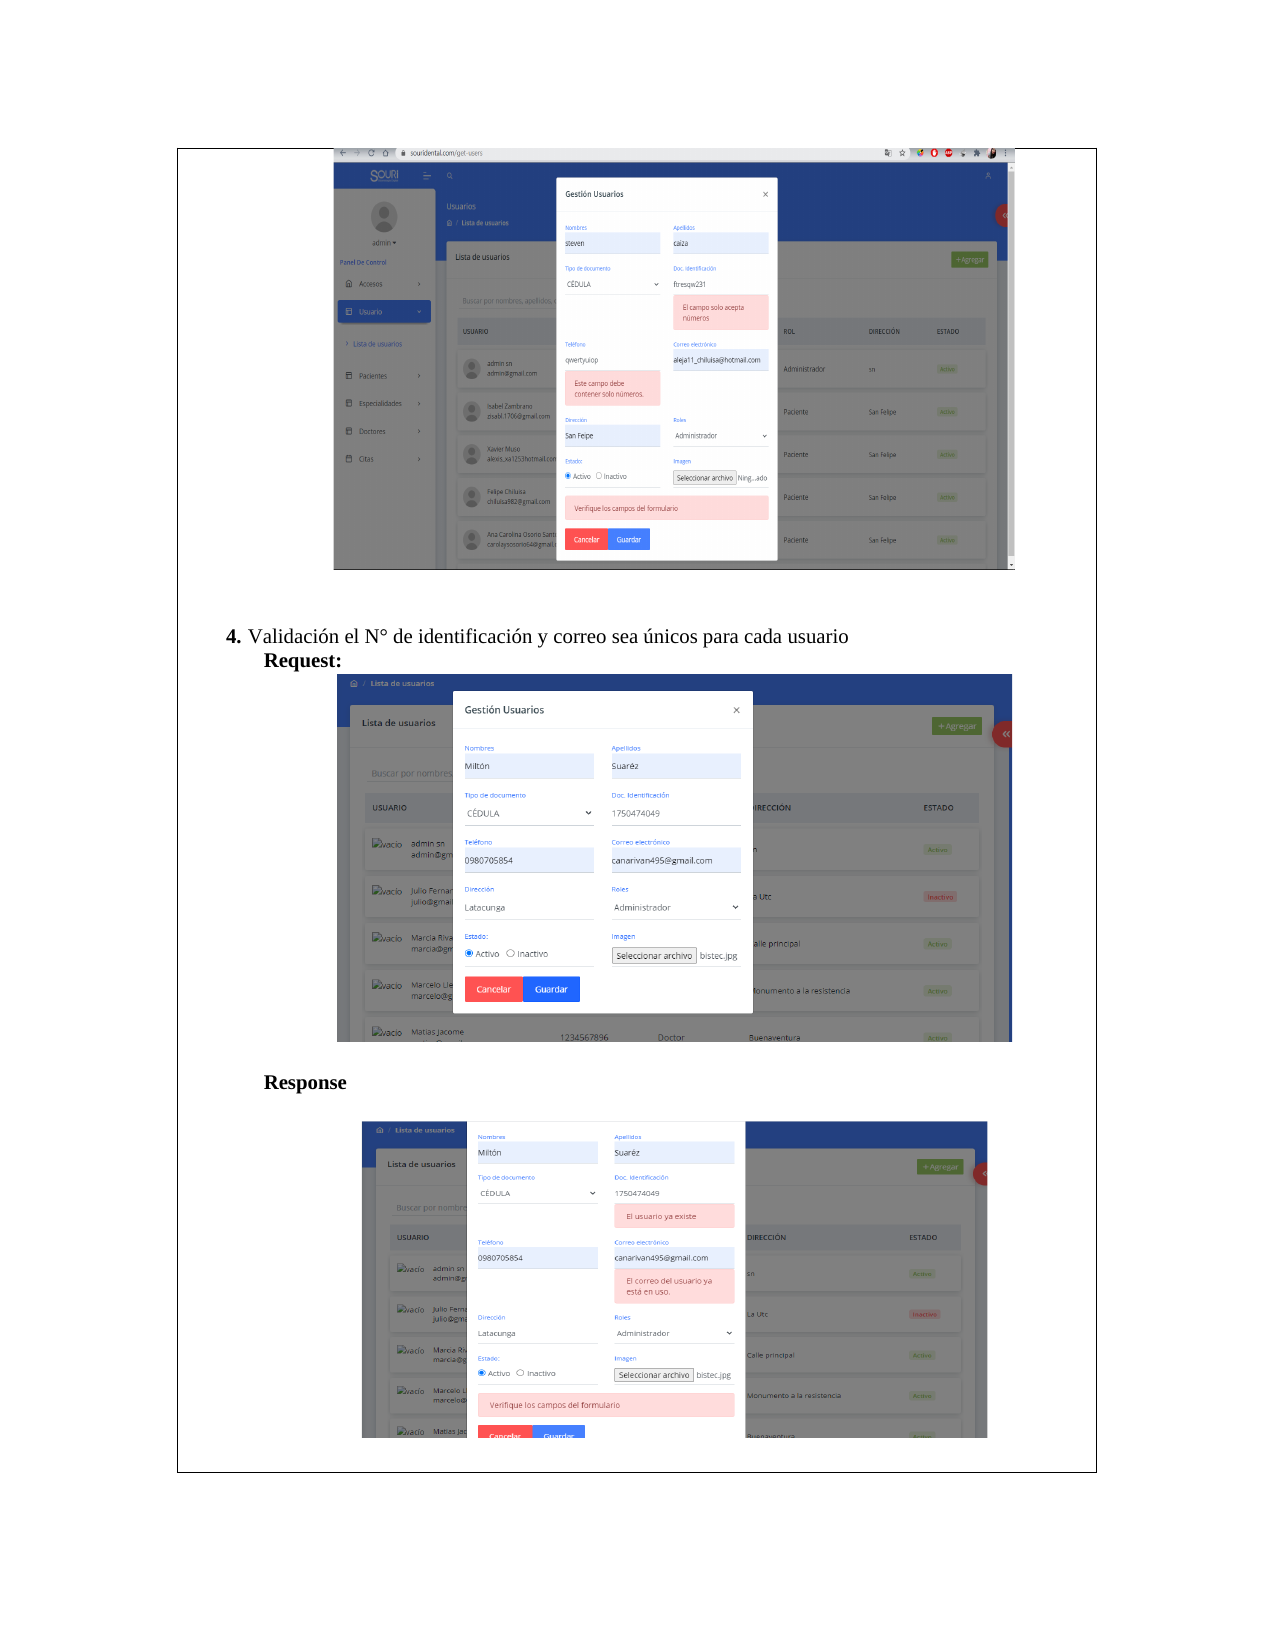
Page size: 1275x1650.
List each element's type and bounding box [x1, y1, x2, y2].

picture [333, 148, 1015, 570]
table_header [178, 149, 1096, 1472]
picture [361, 1121, 988, 1438]
picture [337, 674, 1013, 1042]
